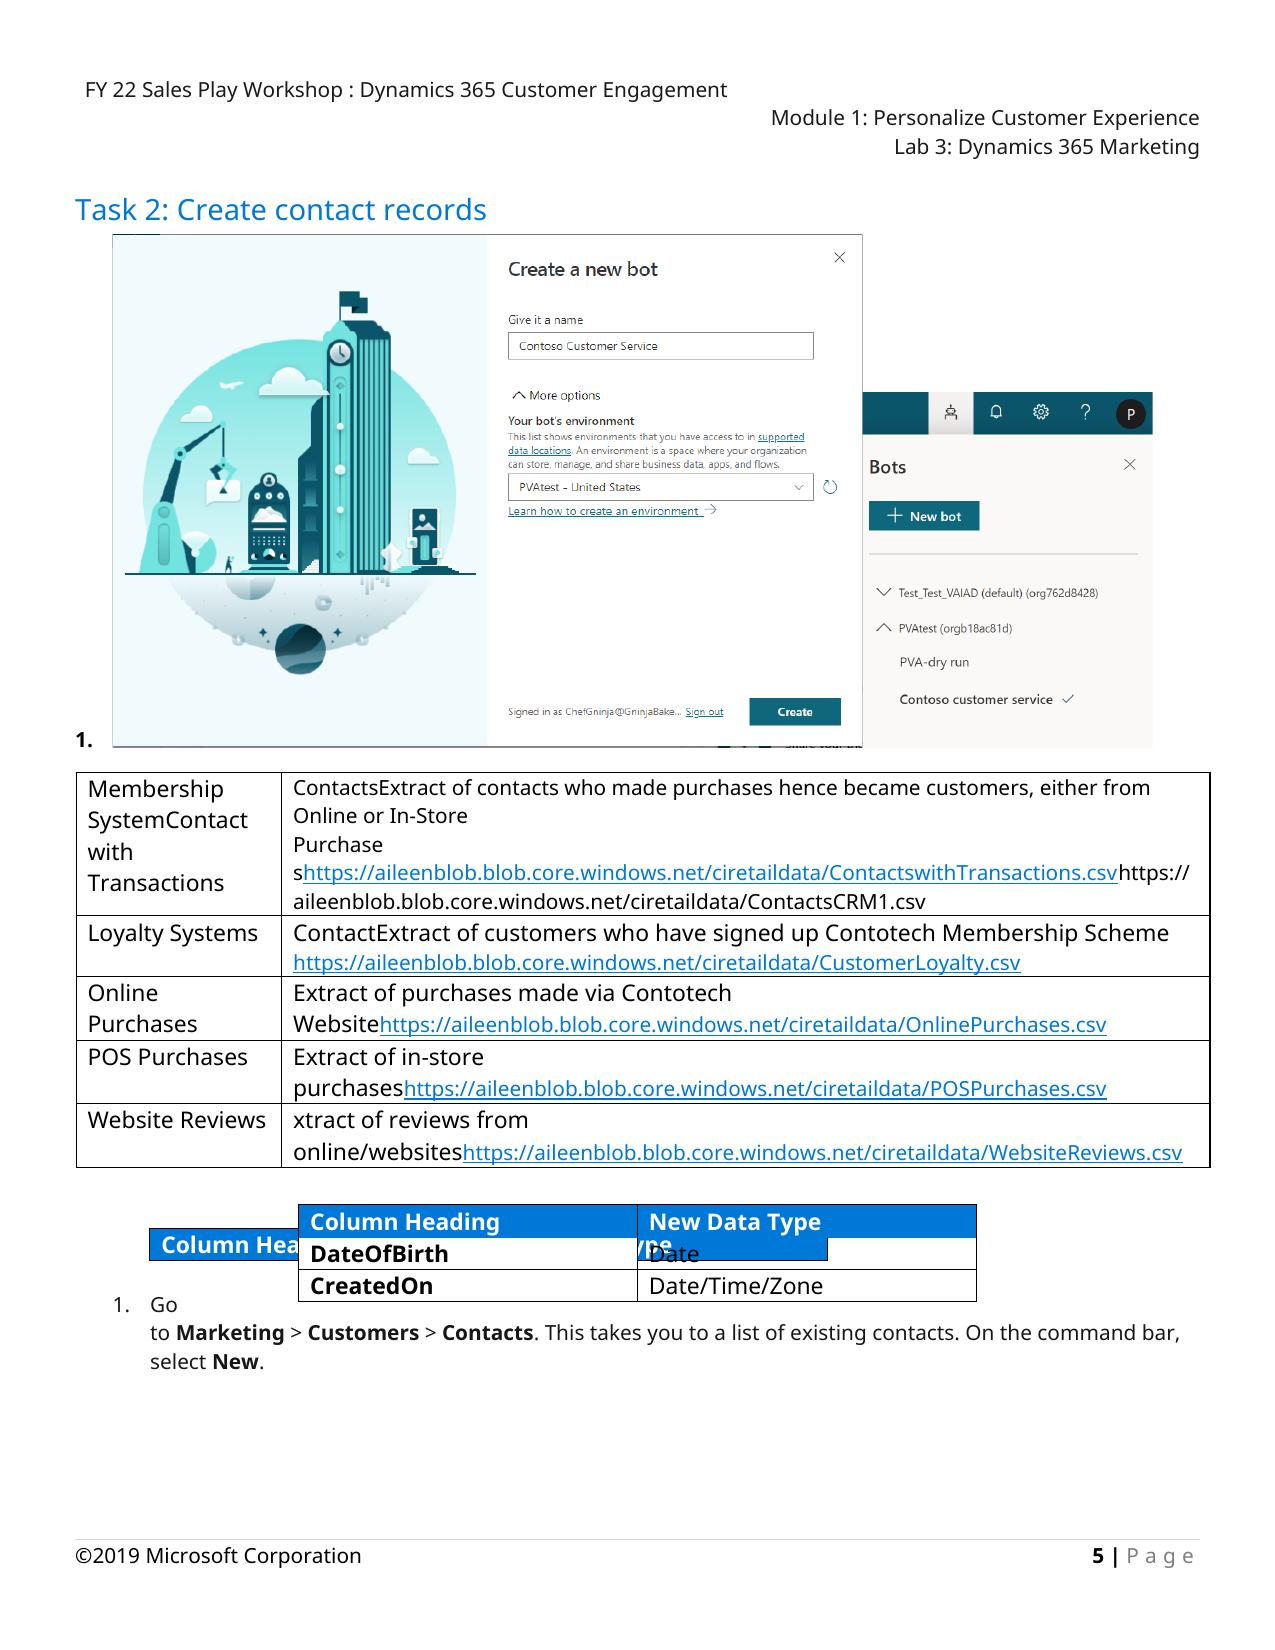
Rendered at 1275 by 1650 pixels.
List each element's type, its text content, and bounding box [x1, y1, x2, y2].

table_cell [77, 916, 281, 976]
picture [112, 234, 1153, 748]
table_header [77, 773, 281, 915]
table_cell [299, 1270, 637, 1301]
table_header [150, 1229, 298, 1260]
table_cell [299, 1238, 637, 1269]
subtitle Task [75, 189, 1200, 228]
table_cell [638, 1270, 976, 1301]
table_header [299, 1205, 637, 1237]
table_cell [77, 1104, 281, 1167]
table_header [638, 1205, 976, 1237]
table_cell [282, 1041, 1209, 1103]
table_header [282, 773, 1209, 915]
table_cell [77, 1041, 281, 1103]
table_cell [638, 1238, 976, 1269]
table_cell [282, 916, 1209, 976]
table_cell [77, 977, 281, 1040]
table_cell [282, 1104, 1209, 1167]
table_cell [282, 977, 1209, 1040]
